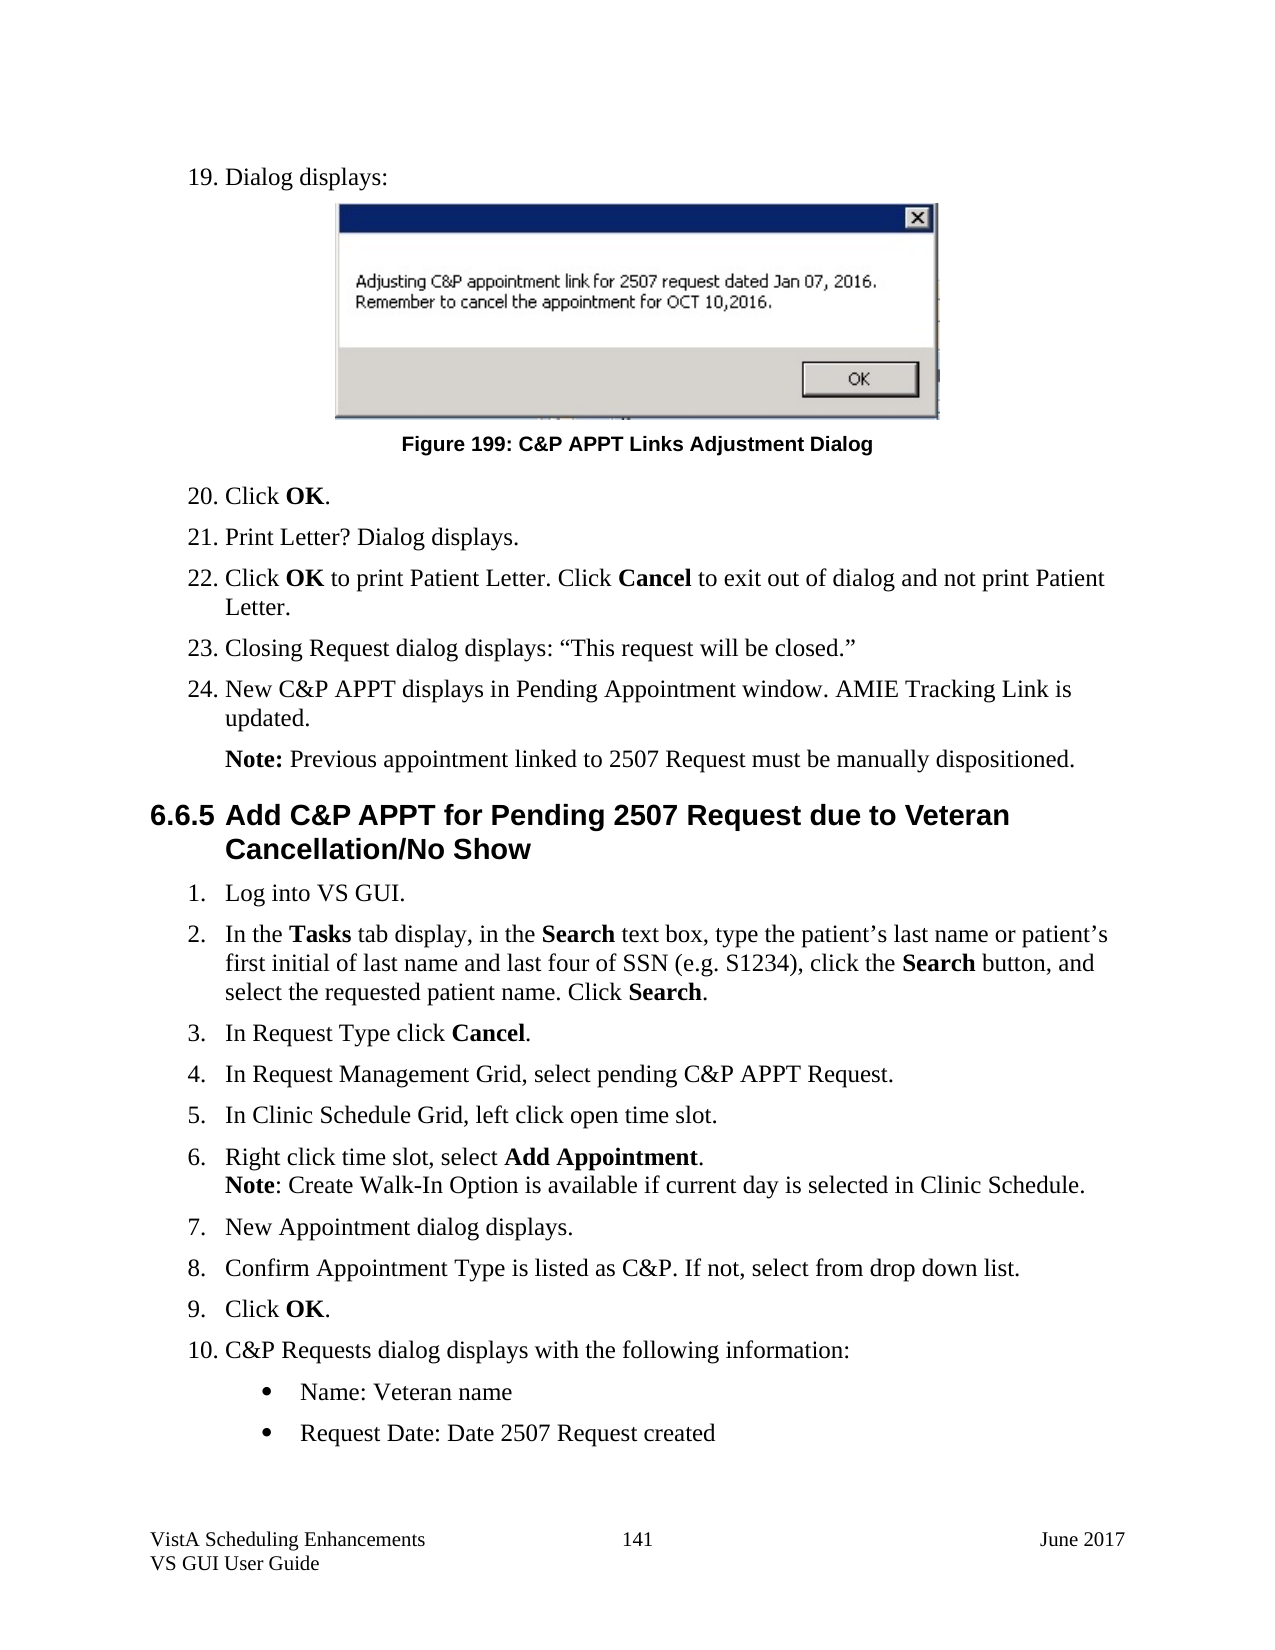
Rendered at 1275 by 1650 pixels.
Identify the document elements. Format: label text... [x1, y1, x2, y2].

list Click OK to print Patient Letter. Click Cancel to exit out of dialog and not print Patient Letter. [187, 563, 1125, 621]
list Right click time slot, select Add Appointment. Note: Create Walk-In Option is available if current day is selected in Clinic Schedule. [187, 1142, 1125, 1199]
list In Request Management Grid, select pending C&P APPT Request. [187, 1059, 1125, 1088]
list Name: Veteran name [262, 1377, 1125, 1405]
list Print Letter? Dialog displays. [187, 522, 1125, 551]
list Click OK. [187, 1294, 1125, 1323]
list Request Date: Date 2507 Request created [262, 1418, 1125, 1447]
picture [335, 203, 940, 420]
subtitle Add C&P APPT for Pending 2507 Request due to Veteran Cancellation/No Show [150, 798, 1125, 865]
list Confirm Appointment Type is listed as C&P. If not, select from drop down list. [187, 1253, 1125, 1282]
text Figure 199: C&P APPT Links Adjustment Dialog [150, 432, 1125, 456]
list Click OK. [187, 481, 1125, 509]
list Closing Request dialog displays: “This request will be closed.” [187, 633, 1125, 662]
list C&P Requests dialog displays with the following information: [187, 1335, 1125, 1364]
list In Clinic Schedule Grid, left click open time slot. [187, 1100, 1125, 1129]
list Log into VS GUI. [187, 878, 1125, 907]
list Dialog displays: [187, 162, 1125, 191]
list New Appointment dialog displays. [187, 1212, 1125, 1240]
list In the Tasks tab display, in the Search text box, type the patient’s last name or patient’s first initial of last name and last four of SSN (e.g. S1234), click the Search button, and select the requested patient name. Click Search. [187, 919, 1125, 1005]
text Note: Previous appointment linked to 2507 Request must be manually dispositioned. [225, 744, 1125, 773]
list In Request Type click Cancel. [187, 1018, 1125, 1047]
list New C&P APPT displays in Pending Appointment window. AMIE Tracking Link is updated. [187, 674, 1125, 732]
